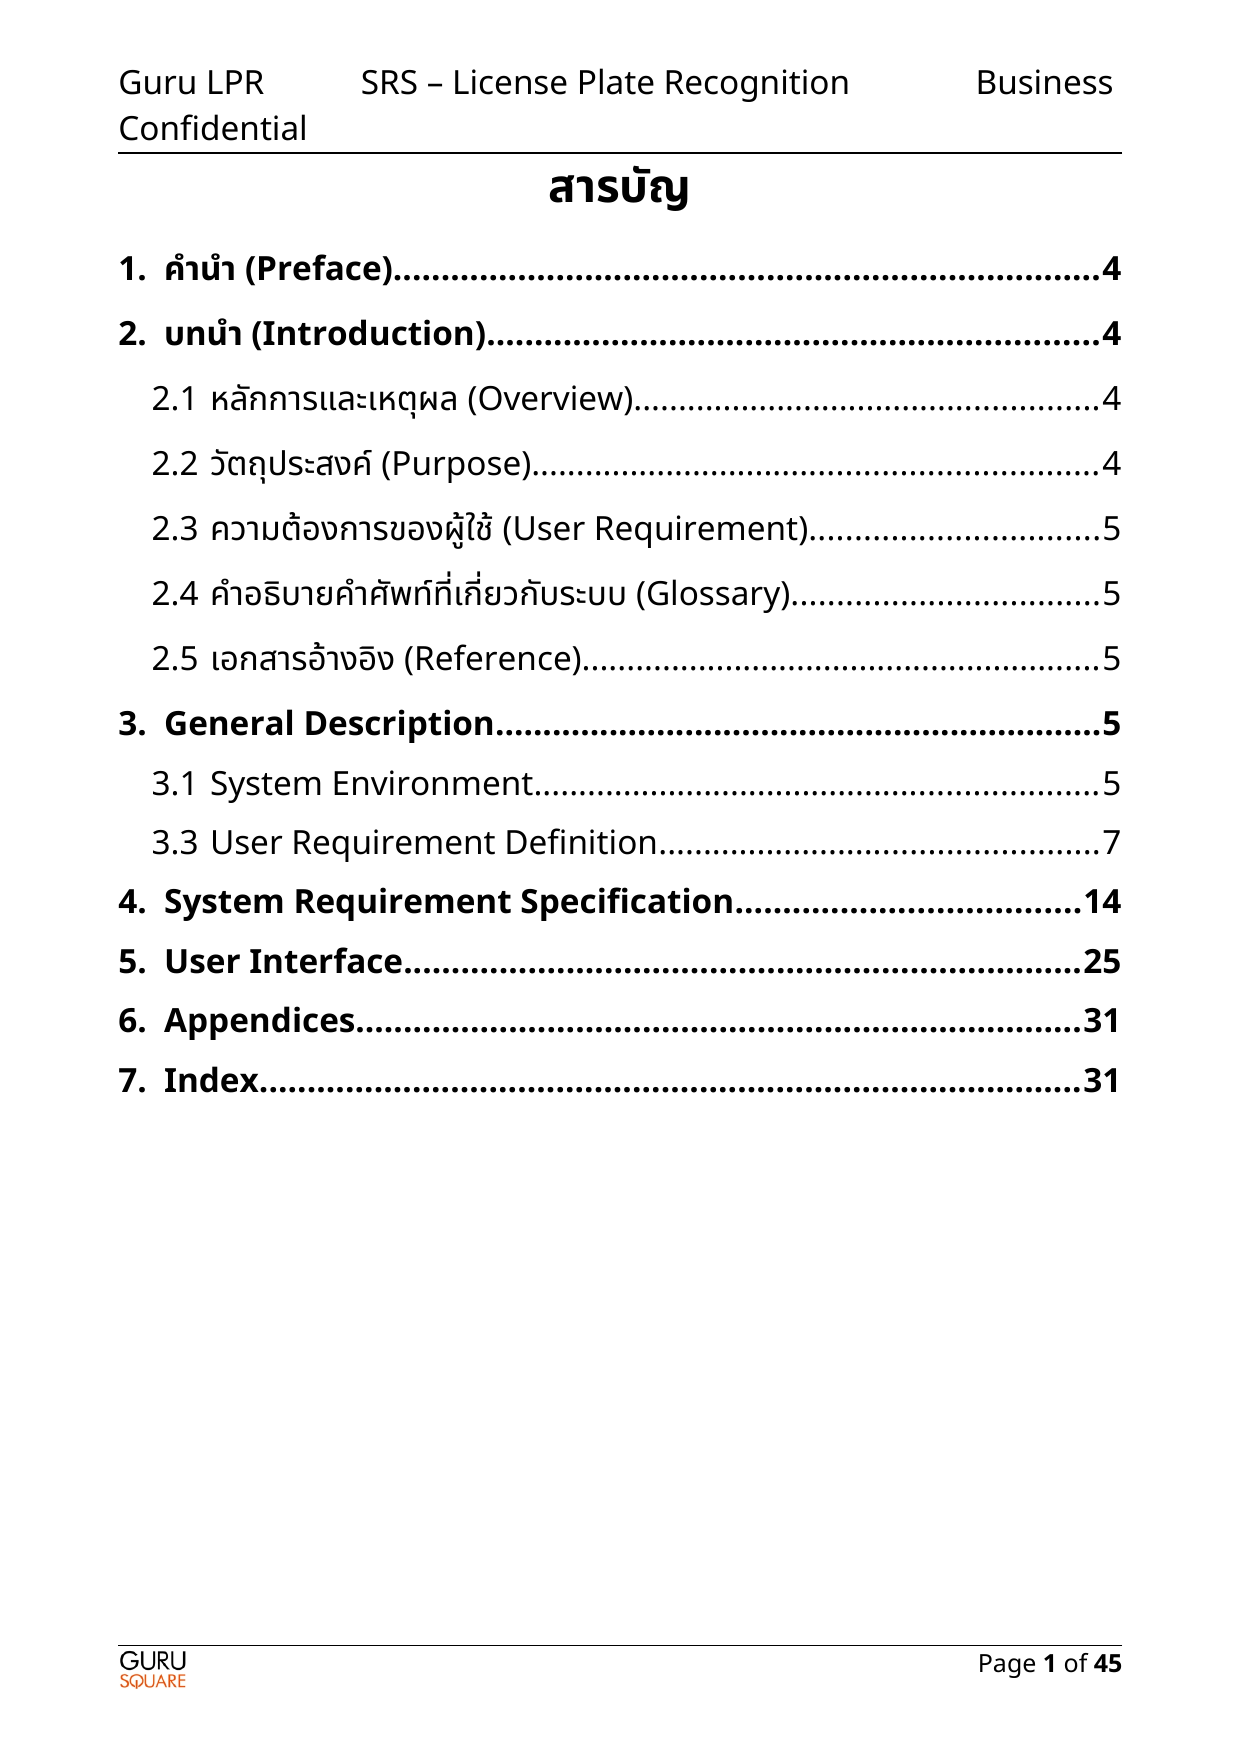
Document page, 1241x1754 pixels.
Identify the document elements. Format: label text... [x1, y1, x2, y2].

text 2.1 หลักการและเหตุผล (Overview) 4 [151, 375, 1122, 426]
text 5. User Interface 25 [118, 938, 1122, 983]
text 3.3 User Requirement Definition 7 [151, 819, 1122, 864]
text 2.5 เอกสารอ้างอิง (Reference) 5 [151, 635, 1122, 686]
picture [118, 1648, 188, 1690]
text สารบัญ [118, 154, 1122, 223]
text 4. System Requirement Specification 14 [118, 878, 1122, 924]
text 2.4 คำอธิบายคำศัพท์ที่เกี่ยวกับระบบ (Glossary) 5 [151, 570, 1122, 621]
text 2. บทนำ (Introduction) 4 [118, 310, 1122, 361]
text 6. Appendices 31 [118, 997, 1122, 1042]
text 3. General Description 5 [118, 700, 1122, 746]
text 7. Index 31 [118, 1056, 1122, 1102]
text 2.3 ความต้องการของผู้ใช้ (User Requirement) 5 [151, 505, 1122, 556]
text 1. คำนำ (Preface) 4 [118, 245, 1122, 296]
text 3.1 System Environment 5 [151, 759, 1122, 805]
text 2.2 วัตถุประสงค์ (Purpose) 4 [151, 440, 1122, 491]
